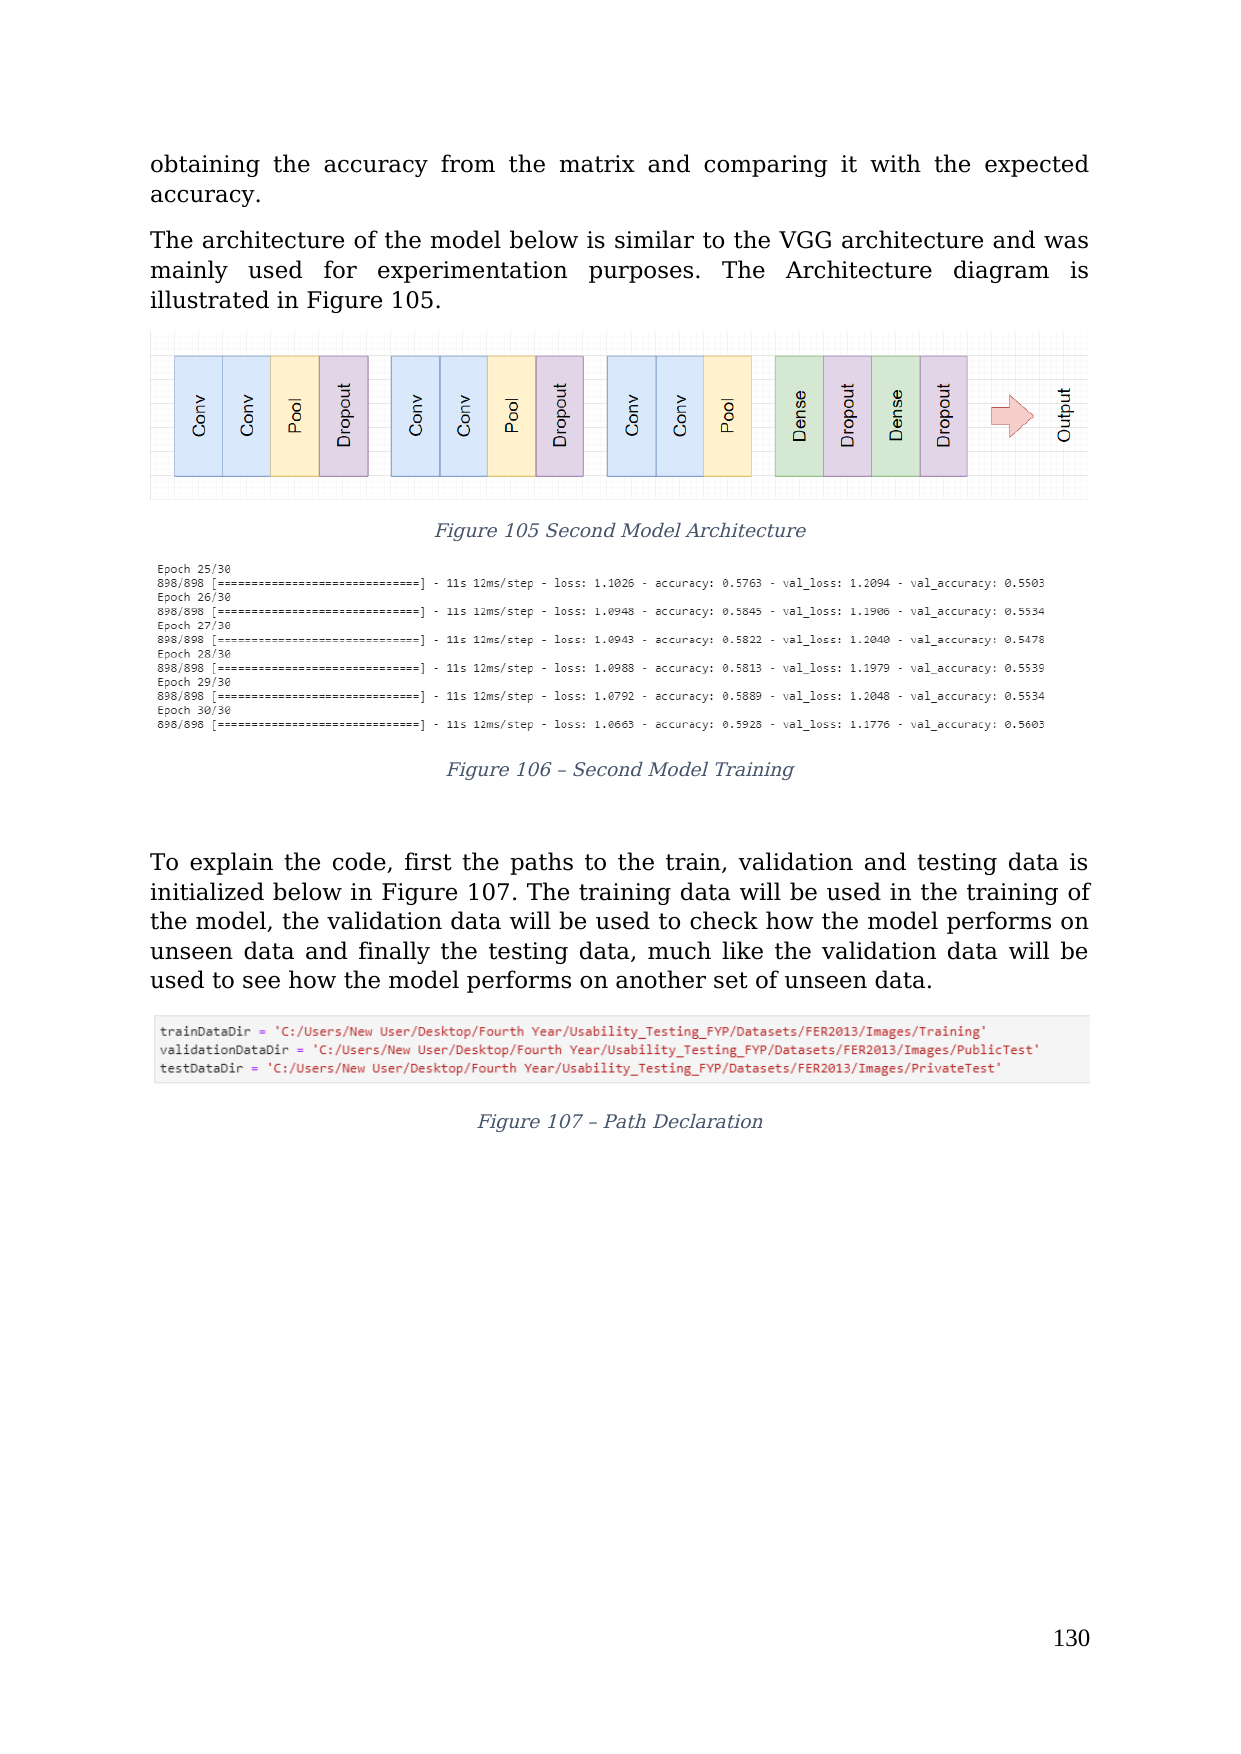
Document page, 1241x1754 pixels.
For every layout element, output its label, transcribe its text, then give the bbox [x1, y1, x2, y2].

text The architecture of the model below is similar to the VGG architecture and was mainly used for experimentation purposes. The Architecture diagram is illustrated in Figure 105. [150, 226, 1090, 313]
text To explain the code, first the paths to the train, validation and testing data is initialized below in Figure 107. The training data will be used in the training of the model, the validation data will be used to check how the model performs on unseen data and finally the testing data, much like the validation data will be used to see how the model performs on another set of unseen data. [150, 847, 1090, 994]
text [150, 150, 1090, 207]
picture [150, 1012, 1091, 1092]
picture [150, 561, 1091, 739]
picture [150, 331, 1088, 500]
